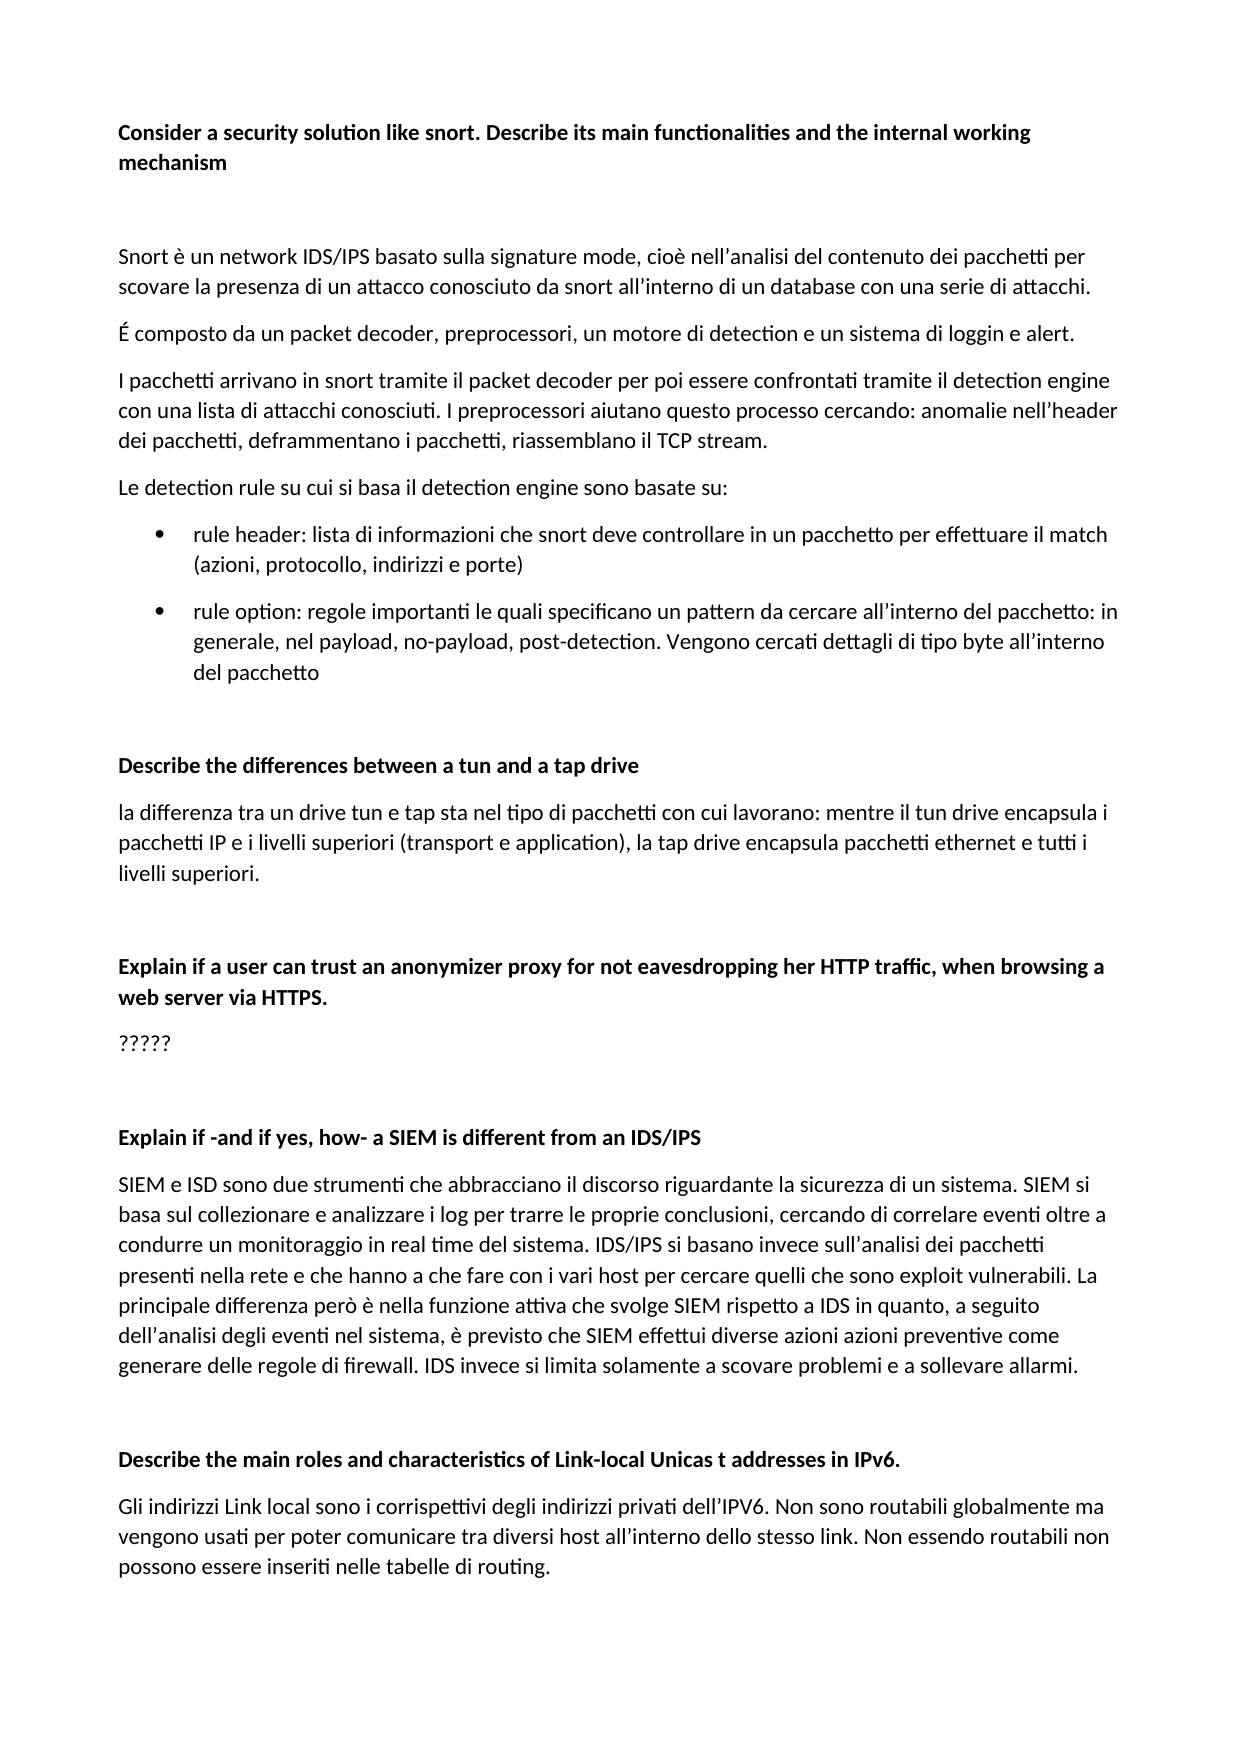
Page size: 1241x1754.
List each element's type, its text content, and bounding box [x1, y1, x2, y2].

text I pacchetti arrivano in snort tramite il packet decoder per poi essere confrontati tramite il detection engine con una lista di attacchi conosciuti. I preprocessori aiutano questo processo cercando: anomalie nell’header dei pacchetti, deframmentano i pacchetti, riassemblano il TCP stream. [118, 366, 1122, 454]
text Snort è un network IDS/IPS basato sulla signature mode, cioè nell’analisi del contenuto dei pacchetti per scovare la presenza di un attacco conosciuto da snort all’interno di un database con una serie di attacchi. [118, 242, 1122, 300]
text Describe the differences between a tun and a tap drive [118, 751, 1122, 779]
text ????? [118, 1029, 1122, 1058]
list rule header: lista di informazioni che snort deve controllare in un pacchetto per effettuare il match (azioni, protocollo, indirizzi e porte) [156, 520, 1122, 578]
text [118, 1492, 1122, 1581]
list rule option: regole importanti le quali specificano un pattern da cercare all’interno del pacchetto: in generale, nel payload, no-payload, post-detection. Vengono cercati dettagli di tipo byte all’interno del pacchetto [156, 597, 1122, 686]
text SIEM e ISD sono due strumenti che abbracciano il discorso riguardante la sicurezza di un sistema. SIEM si basa sul collezionare e analizzare i log per trarre le proprie conclusioni, cercando di correlare eventi oltre a condurre un monitoraggio in real time del sistema. IDS/IPS si basano invece sull’analisi dei pacchetti presenti nella rete e che hanno a che fare con i vari host per cercare quelli che sono exploit vulnerabili. La principale differenza però è nella funzione attiva che svolge SIEM rispetto a IDS in quanto, a seguito dell’analisi degli eventi nel sistema, è previsto che SIEM effettui diverse azioni azioni preventive come generare delle regole di firewall. IDS invece si limita solamente a scovare problemi e a sollevare allarmi. [118, 1170, 1122, 1379]
text Explain if a user can trust an anonymizer proxy for not eavesdropping her HTTP traffic, when browsing a web server via HTTPS. [118, 952, 1122, 1011]
text Consider a security solution like snort. Describe its main functionalities and the internal working mechanism [118, 118, 1122, 176]
text la differenza tra un drive tun e tap sta nel tipo di pacchetti con cui lavorano: mentre il tun drive encapsula i pacchetti IP e i livelli superiori (transport e application), la tap drive encapsula pacchetti ethernet e tutti i livelli superiori. [118, 798, 1122, 887]
text Describe the main roles and characteristics of Link-local Unicas t addresses in IPv6. [118, 1445, 1122, 1473]
text É composto da un packet decoder, preprocessori, un motore di detection e un sistema di loggin e alert. [118, 319, 1122, 347]
text Explain if -and if yes, how- a SIEM is different from an IDS/IPS [118, 1123, 1122, 1151]
text Le detection rule su cui si basa il detection engine sono basate su: [118, 473, 1122, 501]
